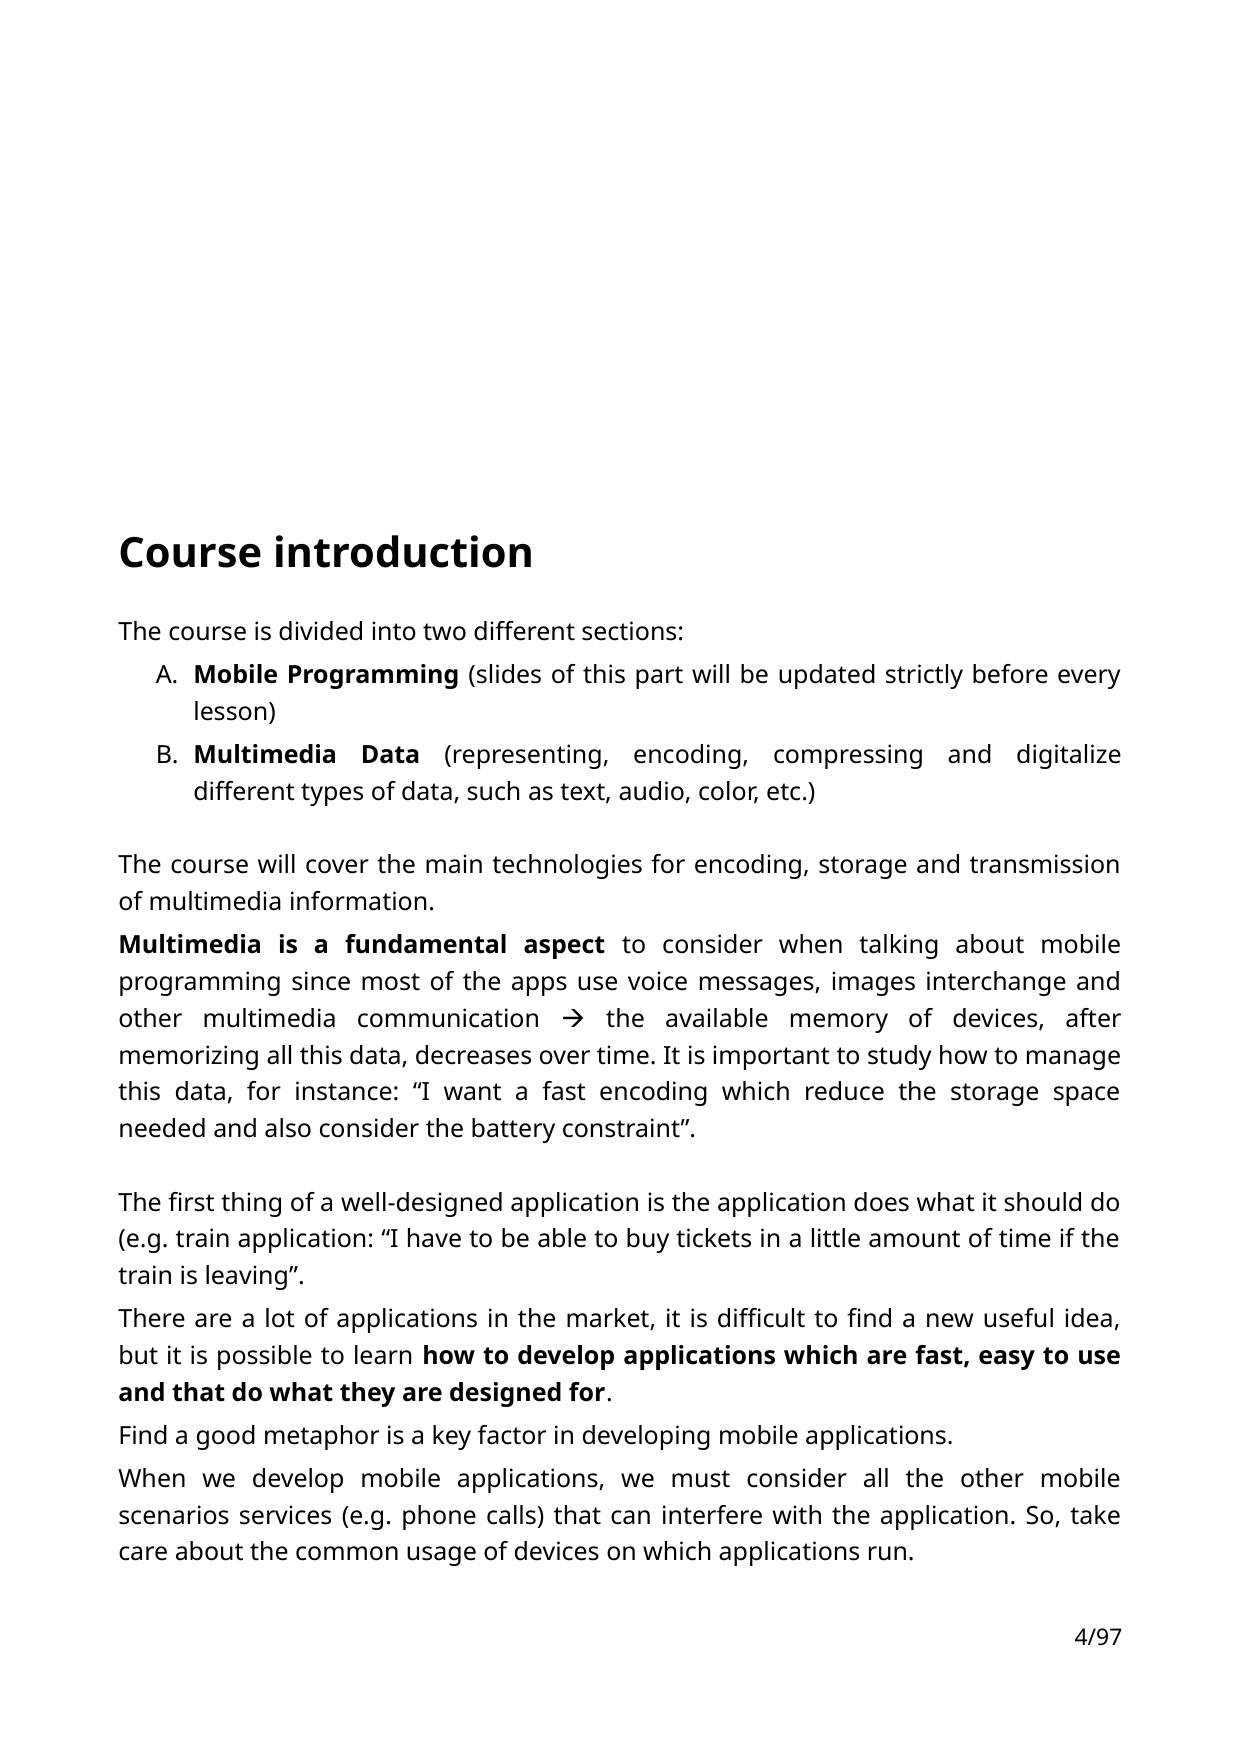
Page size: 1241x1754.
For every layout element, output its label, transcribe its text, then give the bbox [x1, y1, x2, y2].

text Find a good metaphor is a key factor in developing mobile applications. [118, 1417, 1122, 1452]
text When we develop mobile applications, we must consider all the other mobile scenarios services (e.g. phone calls) that can interfere with the application. So, take care about the common usage of devices on which applications run. [118, 1461, 1122, 1568]
list Multimedia Data (representing, encoding, compressing and digitalize different types of data, such as text, audio, color, etc.) [156, 737, 1122, 808]
text Multimedia is a fundamental aspect to consider when talking about mobile programming since most of the apps use voice messages, images interchange and other multimedia communication the available memory of devices, after memorizing all this data, decreases over time. It is important to study how to manage this data, for instance: “I want a fast encoding which reduce the storage space needed and also consider the battery constraint”. [118, 927, 1122, 1145]
text The course will cover the main technologies for encoding, storage and transmission of multimedia information. [118, 847, 1122, 918]
text There are a lot of applications in the market, it is difficult to find a new useful idea, but it is possible to learn how to develop applications which are fast, easy to use and that do what they are designed for. [118, 1301, 1122, 1408]
text The first thing of a well-designed application is the application does what it should do (e.g. train application: “I have to be able to buy tickets in a little amount of time if the train is leaving”. [118, 1184, 1122, 1292]
text Course introduction [118, 523, 1122, 579]
list Mobile Programming (slides of this part will be updated strictly before every lesson) [156, 657, 1122, 728]
text The course is divided into two different sections: [118, 614, 1122, 648]
